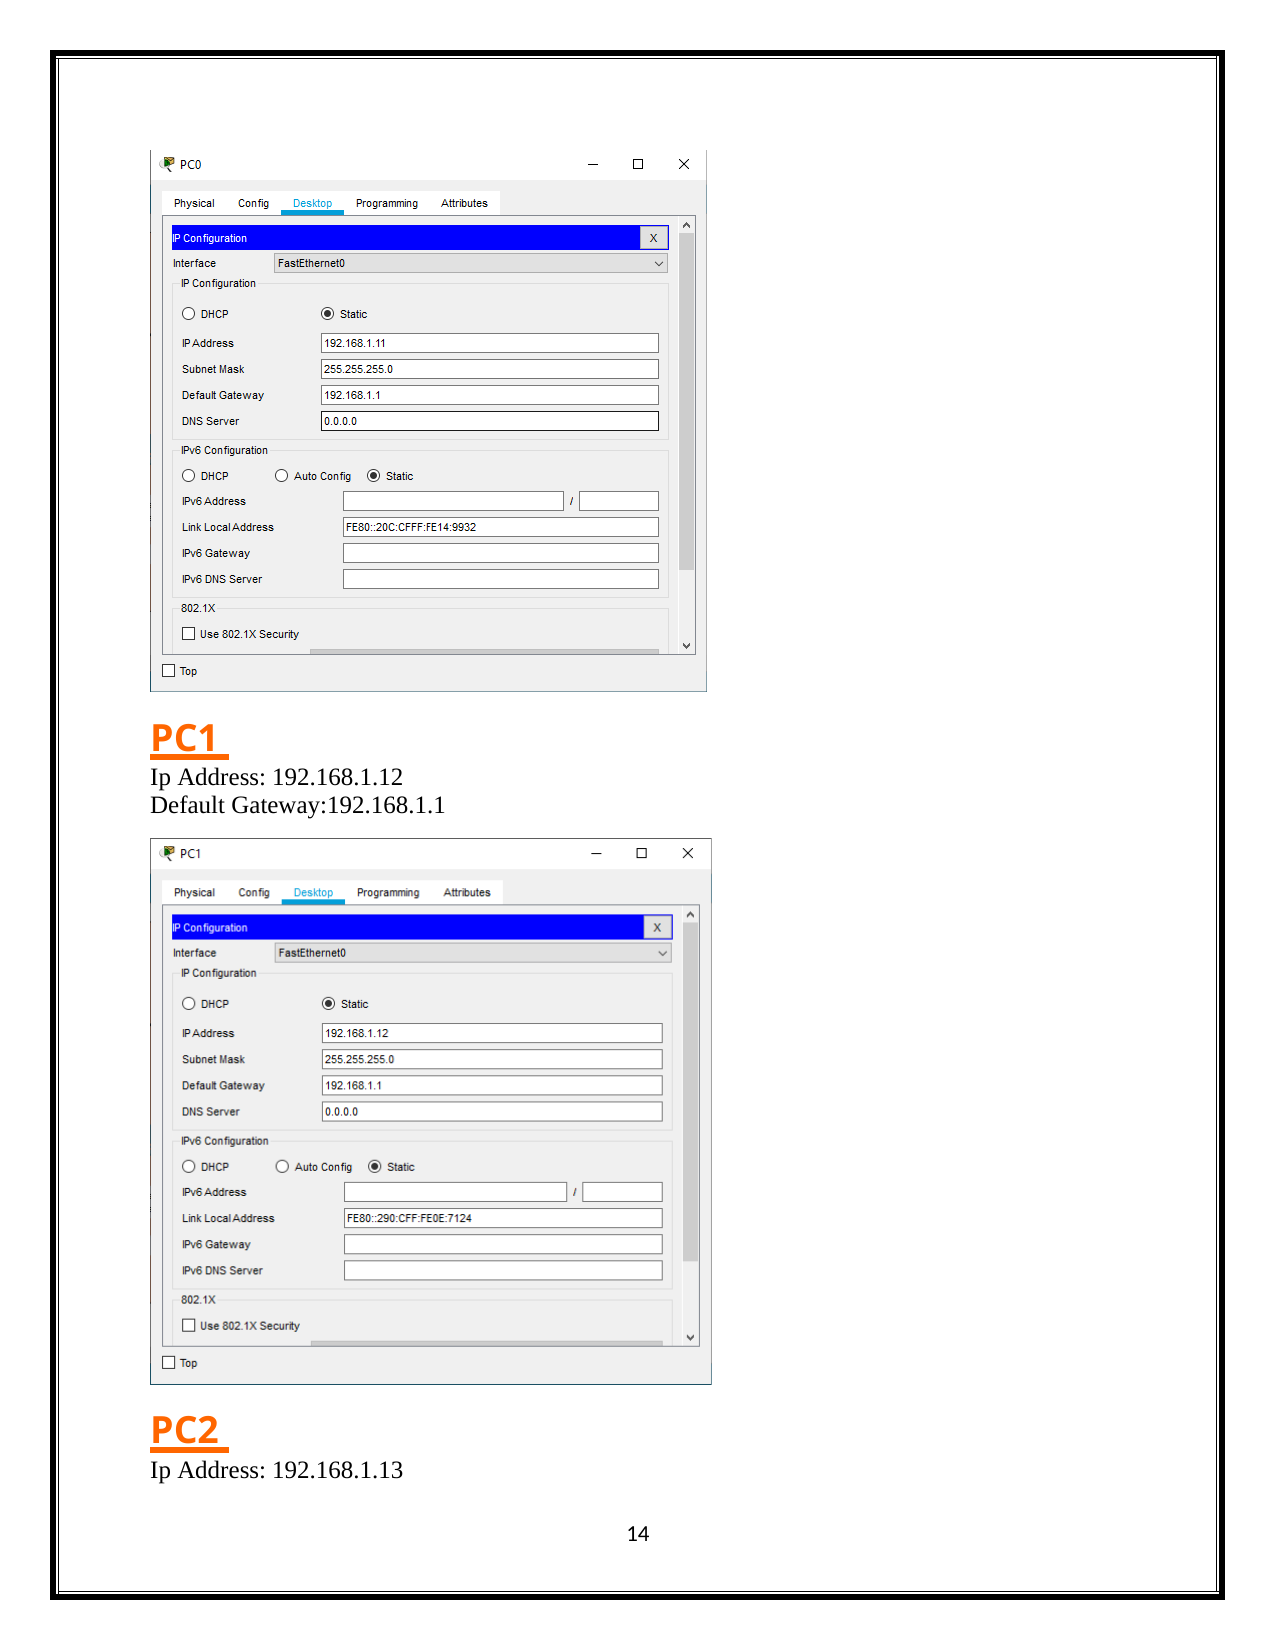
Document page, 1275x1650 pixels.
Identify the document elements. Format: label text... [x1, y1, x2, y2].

text Default Gateway:192.168.1.1 [150, 791, 1125, 819]
picture [150, 838, 712, 1385]
text PC2 [150, 1404, 1125, 1455]
text Ip Address: 192.168.1.12 [150, 762, 1125, 791]
text Ip Address: 192.168.1.13 [150, 1455, 1125, 1483]
text PC1 [150, 711, 1125, 762]
picture [150, 150, 707, 692]
